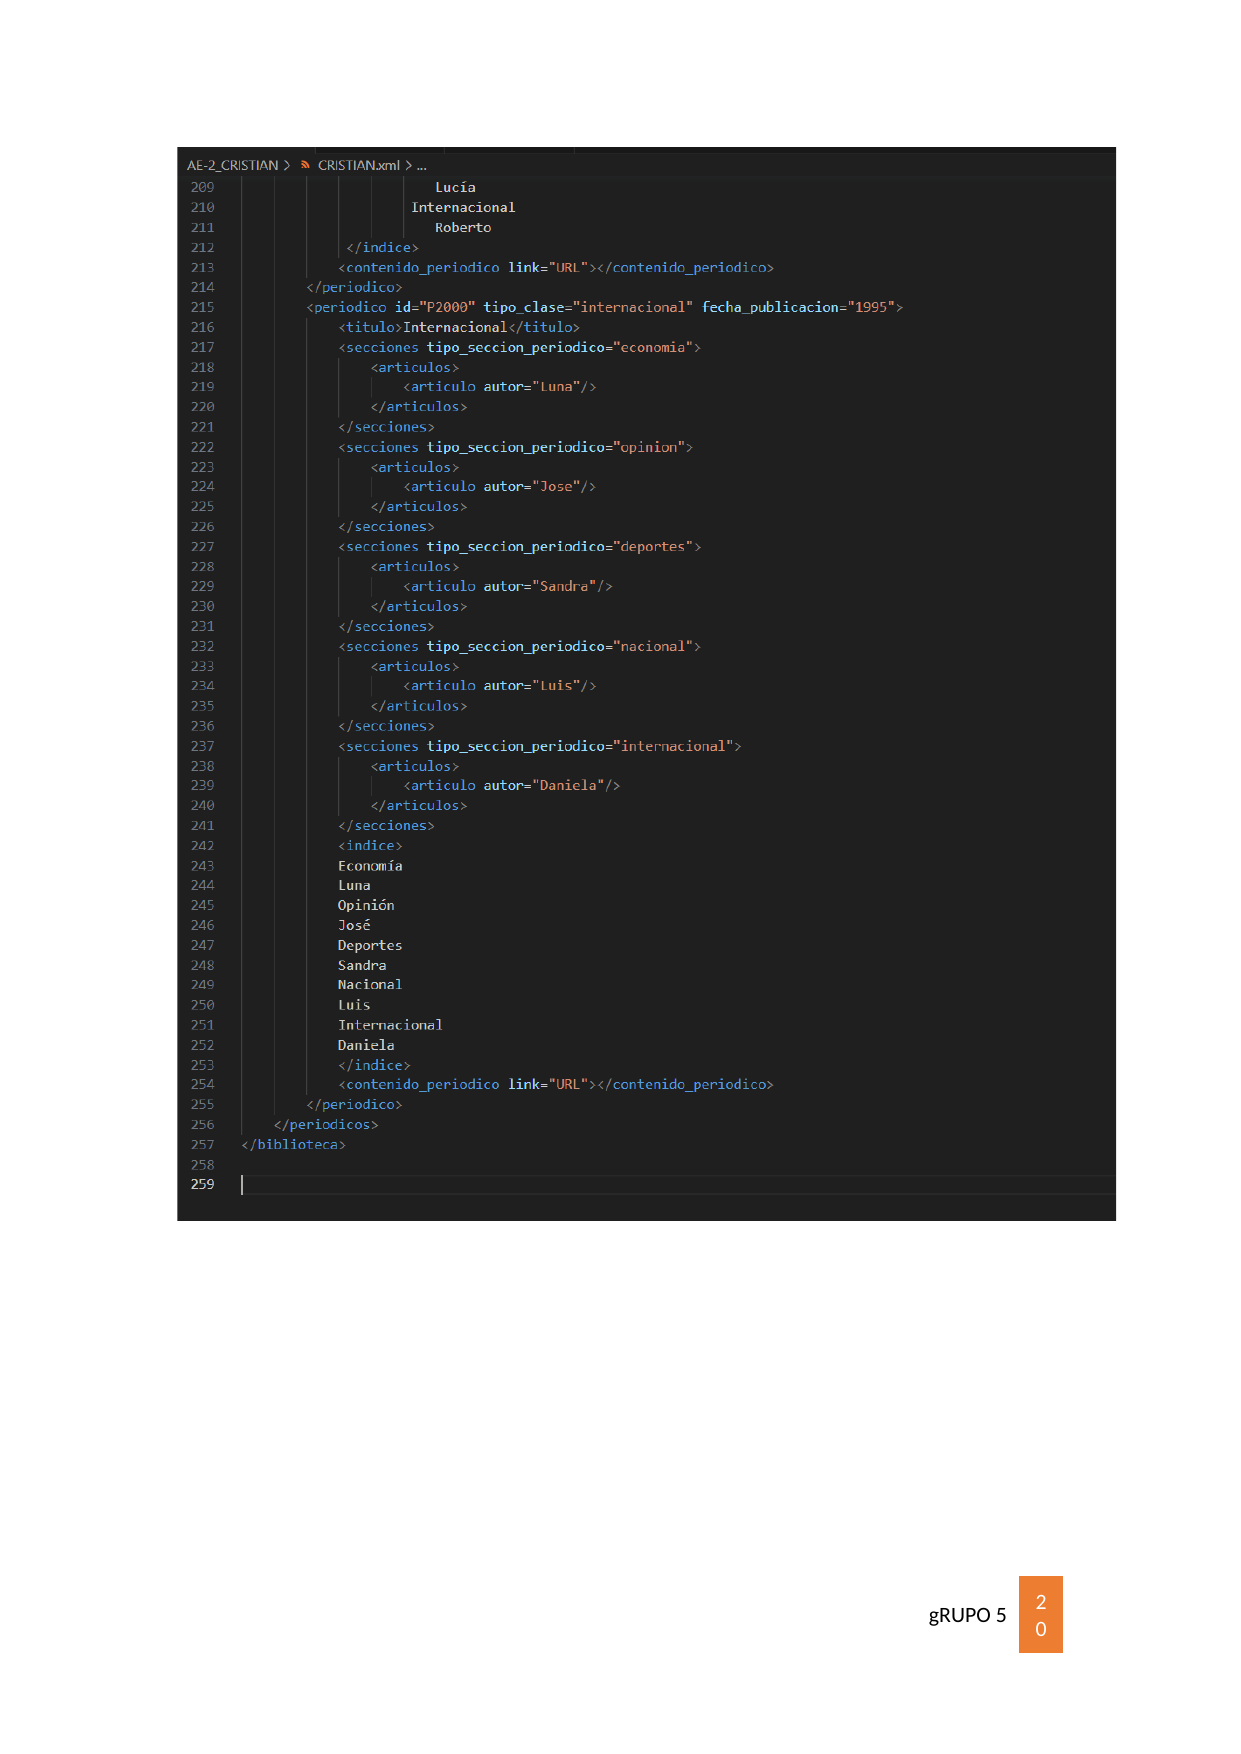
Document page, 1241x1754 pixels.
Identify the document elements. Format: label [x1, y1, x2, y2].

picture [177, 147, 1117, 1221]
